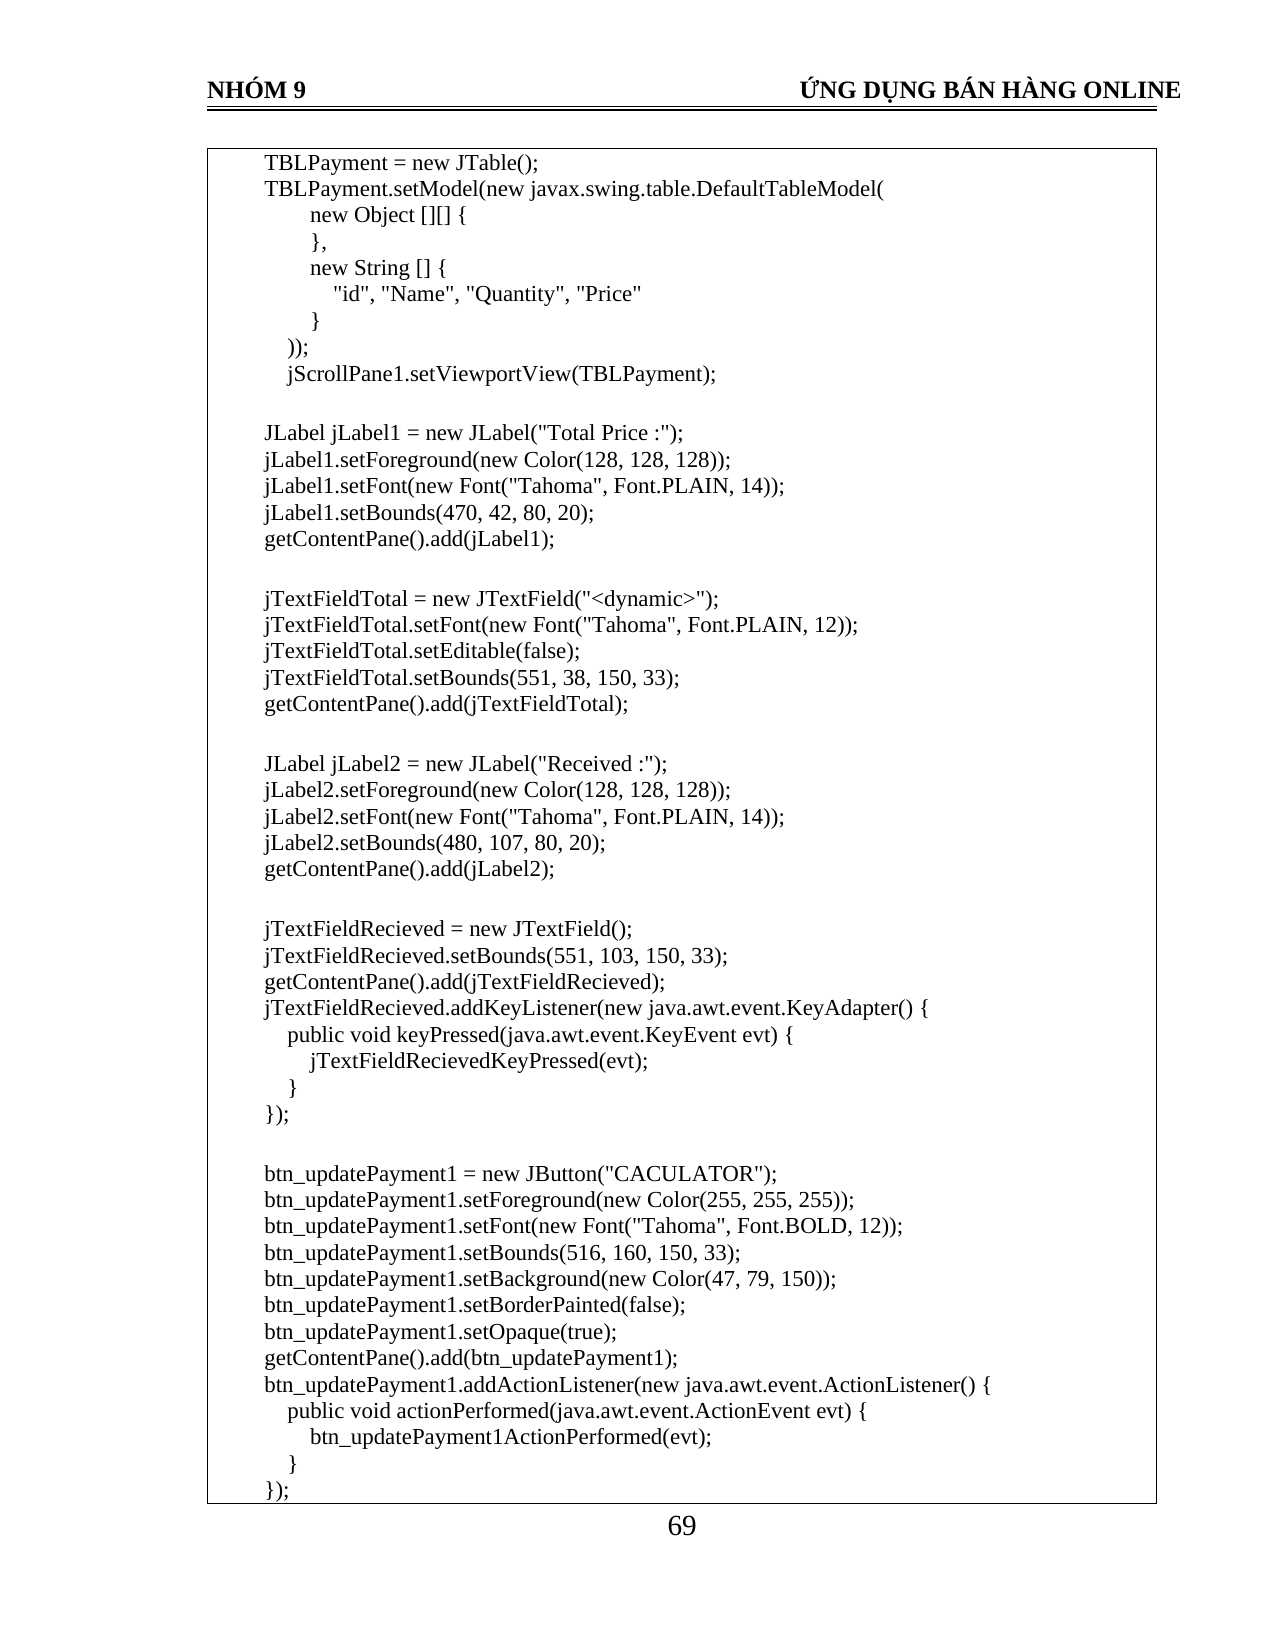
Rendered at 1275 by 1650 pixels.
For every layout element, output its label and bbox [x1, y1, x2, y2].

table_header [208, 149, 1156, 1502]
